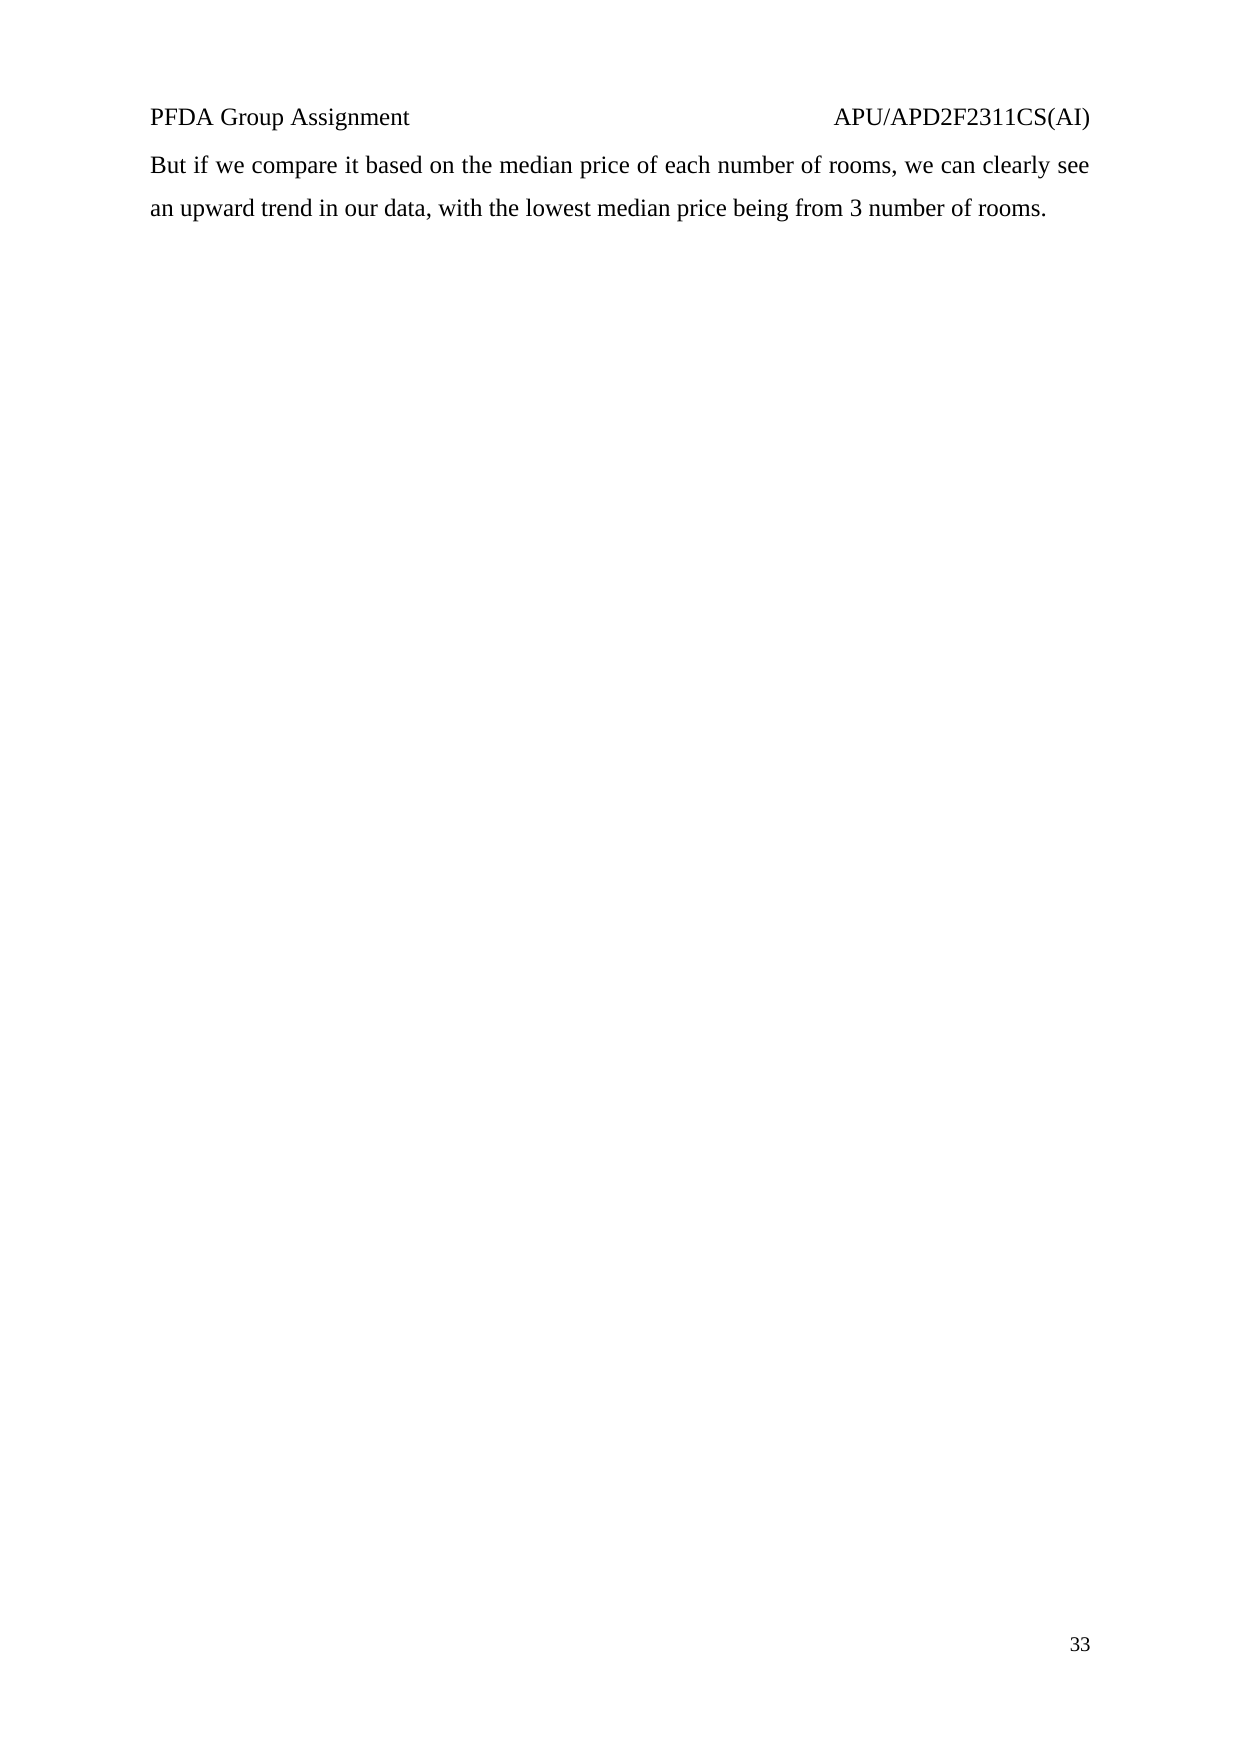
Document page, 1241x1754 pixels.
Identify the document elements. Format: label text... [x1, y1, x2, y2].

text But if we compare it based on the median price of each number of rooms, we can clearly see an upward trend in our data, with the lowest median price being from 3 number of rooms. [150, 150, 1090, 222]
